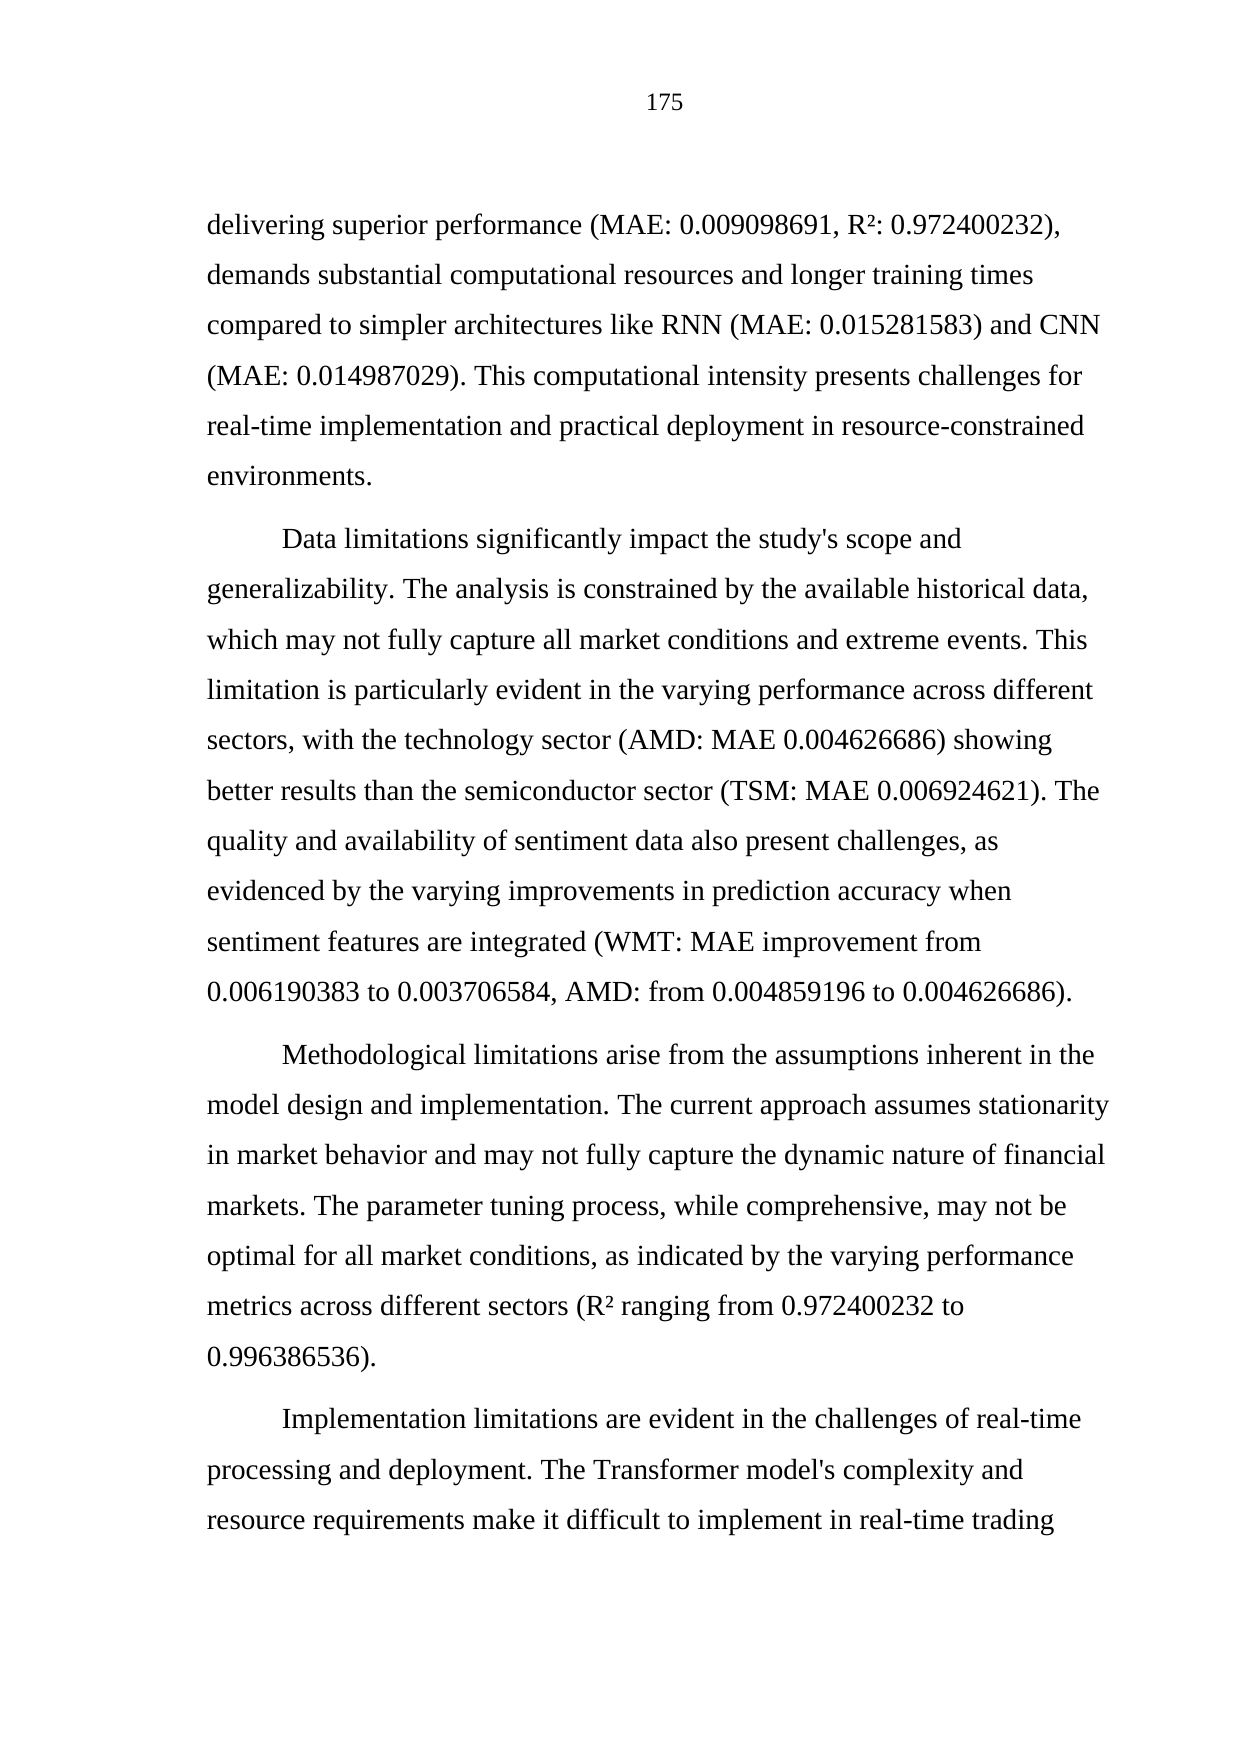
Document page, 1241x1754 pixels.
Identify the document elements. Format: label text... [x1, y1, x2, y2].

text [207, 207, 1122, 492]
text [207, 1401, 1122, 1536]
text Data limitations significantly impact the study's scope and generalizability. The analysis is constrained by the available historical data, which may not fully capture all market conditions and extreme events. This limitation is particularly evident in the varying performance across different sectors, with the technology sector (AMD: MAE 0.004626686) showing better results than the semiconductor sector (TSM: MAE 0.006924621). The quality and availability of sentiment data also present challenges, as evidenced by the varying improvements in prediction accuracy when sentiment features are integrated (WMT: MAE improvement from 0.006190383 to 0.003706584, AMD: from 0.004859196 to 0.004626686). [207, 521, 1122, 1007]
text Methodological limitations arise from the assumptions inherent in the model design and implementation. The current approach assumes stationarity in market behavior and may not fully capture the dynamic nature of financial markets. The parameter tuning process, while comprehensive, may not be optimal for all market conditions, as indicated by the varying performance metrics across different sectors (R² ranging from 0.972400232 to 0.996386536). [207, 1037, 1122, 1372]
